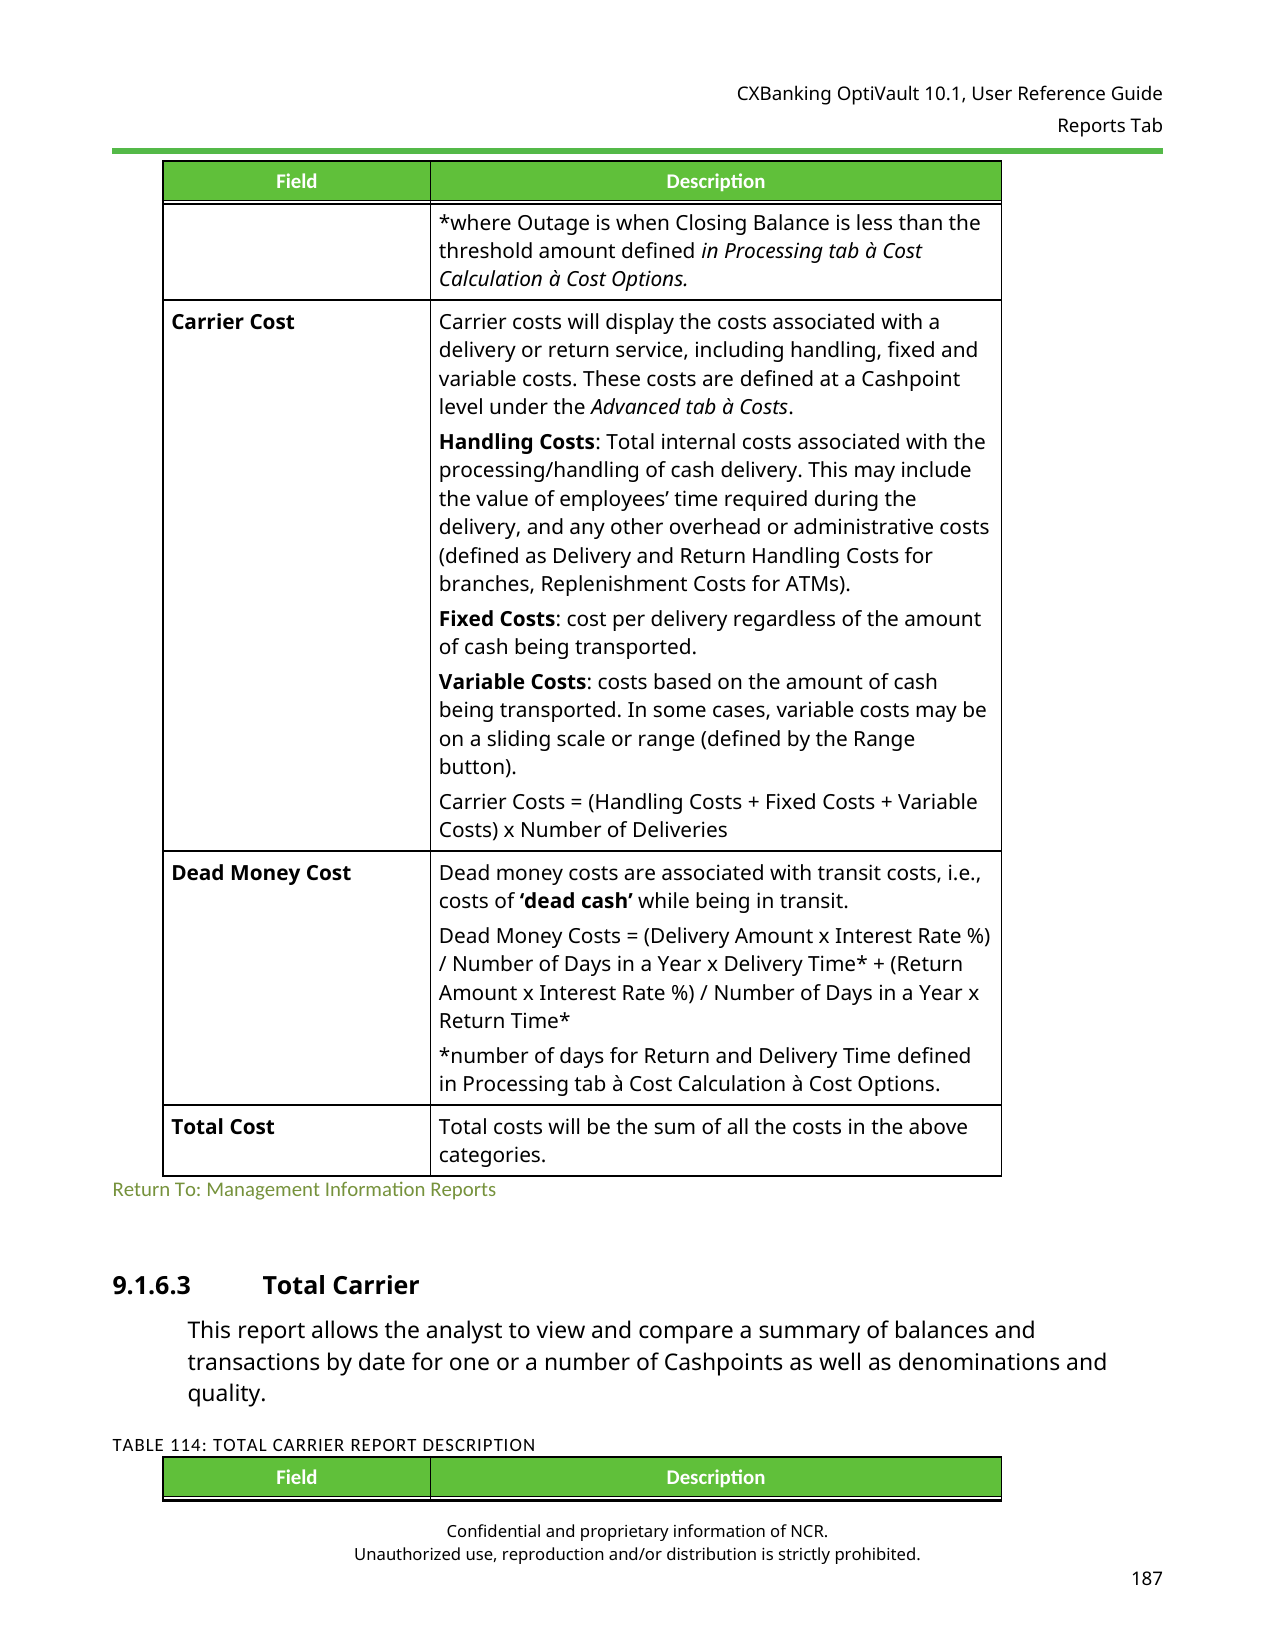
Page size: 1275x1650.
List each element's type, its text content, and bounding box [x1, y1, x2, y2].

subtitle Total Carrier [112, 1268, 1163, 1302]
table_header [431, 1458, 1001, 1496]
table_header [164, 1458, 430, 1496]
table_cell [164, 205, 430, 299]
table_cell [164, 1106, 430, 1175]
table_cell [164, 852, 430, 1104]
text Return To: Management Information Reports [112, 1177, 1163, 1202]
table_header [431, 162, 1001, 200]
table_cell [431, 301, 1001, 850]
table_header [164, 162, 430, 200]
text This report allows the analyst to view and compare a summary of balances and transactions by date for one or a number of Cashpoints as well as denominations and quality. [187, 1314, 1163, 1408]
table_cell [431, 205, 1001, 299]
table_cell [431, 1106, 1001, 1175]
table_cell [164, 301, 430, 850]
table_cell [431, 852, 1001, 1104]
